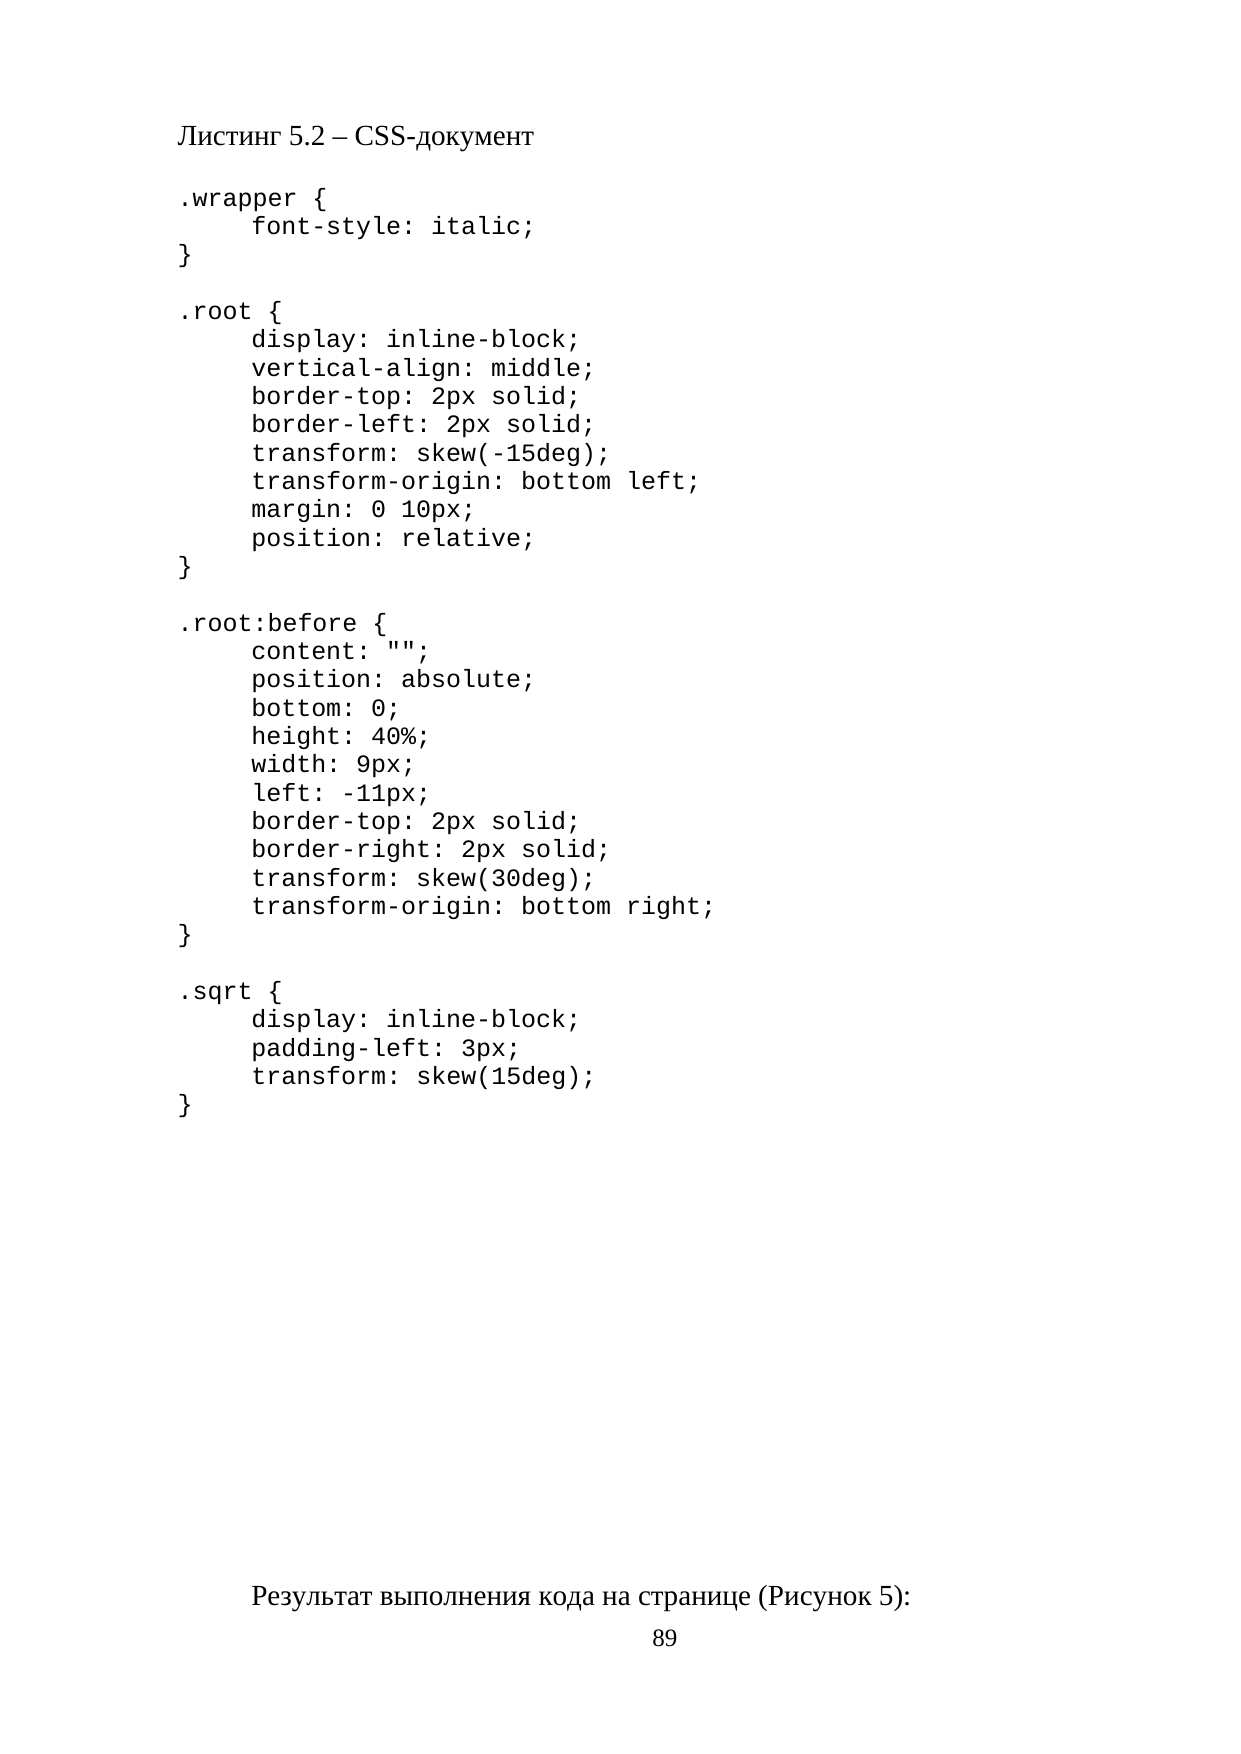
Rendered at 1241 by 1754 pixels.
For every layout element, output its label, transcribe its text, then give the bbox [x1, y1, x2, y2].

text display: inline-block; [177, 327, 1152, 355]
text position: relative; [177, 525, 1152, 553]
text width: 9px; [177, 752, 1152, 780]
text Листинг 5.2 – CSS-документ [177, 118, 1152, 152]
text position: absolute; [177, 667, 1152, 695]
text bottom: 0; [177, 695, 1152, 723]
text vertical-align: middle; [177, 355, 1152, 383]
text border-top: 2px solid; [177, 383, 1152, 412]
text transform: skew(15deg); [177, 1063, 1152, 1092]
text content: ""; [177, 638, 1152, 667]
text margin: 0 10px; [177, 497, 1152, 525]
text } [177, 553, 1152, 582]
text .root:before { [177, 610, 1152, 638]
text transform-origin: bottom left; [177, 468, 1152, 497]
text border-left: 2px solid; [177, 412, 1152, 440]
text left: -11px; [177, 780, 1152, 808]
text } [177, 242, 1152, 270]
text } [177, 1092, 1152, 1120]
text .root { [177, 298, 1152, 327]
text padding-left: 3px; [177, 1035, 1152, 1063]
text border-right: 2px solid; [177, 837, 1152, 865]
text display: inline-block; [177, 1007, 1152, 1035]
text Результат выполнения кода на странице (Рисунок 5): [177, 1578, 1152, 1612]
text font-style: italic; [177, 213, 1152, 242]
text transform-origin: bottom right; [177, 893, 1152, 922]
text } [177, 922, 1152, 950]
text transform: skew(-15deg); [177, 440, 1152, 468]
text transform: skew(30deg); [177, 865, 1152, 893]
text .sqrt { [177, 978, 1152, 1007]
text height: 40%; [177, 723, 1152, 752]
text border-top: 2px solid; [177, 808, 1152, 837]
text .wrapper { [177, 185, 1152, 213]
